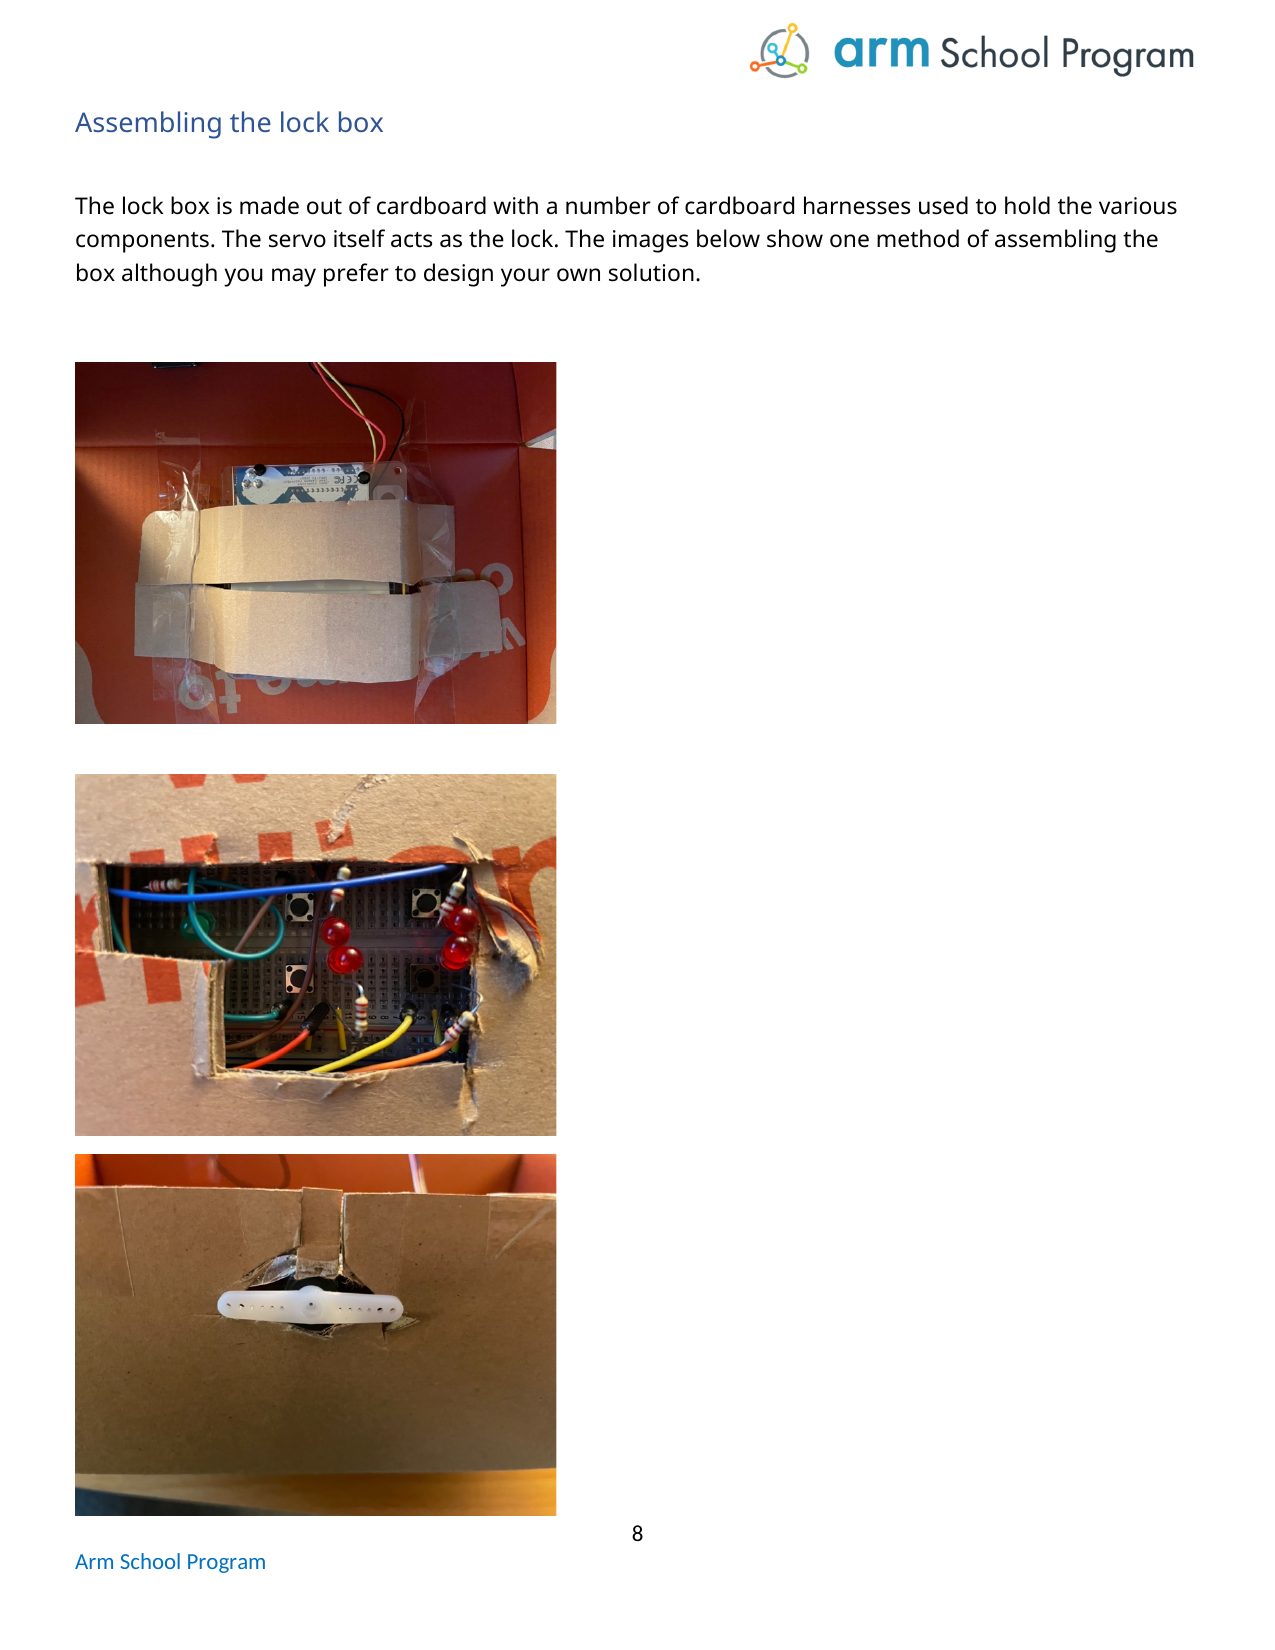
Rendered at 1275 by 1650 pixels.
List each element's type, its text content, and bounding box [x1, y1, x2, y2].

picture [75, 774, 557, 1136]
subtitle Assembling the lock box [75, 103, 1200, 140]
picture [743, 18, 1197, 82]
text The lock box is made out of cardboard with a number of cardboard harnesses used to hold the various components. The servo itself acts as the lock. The images below show one method of assembling the box although you may prefer to design your own solution. [75, 190, 1200, 288]
picture [75, 1154, 557, 1516]
picture [75, 362, 557, 724]
